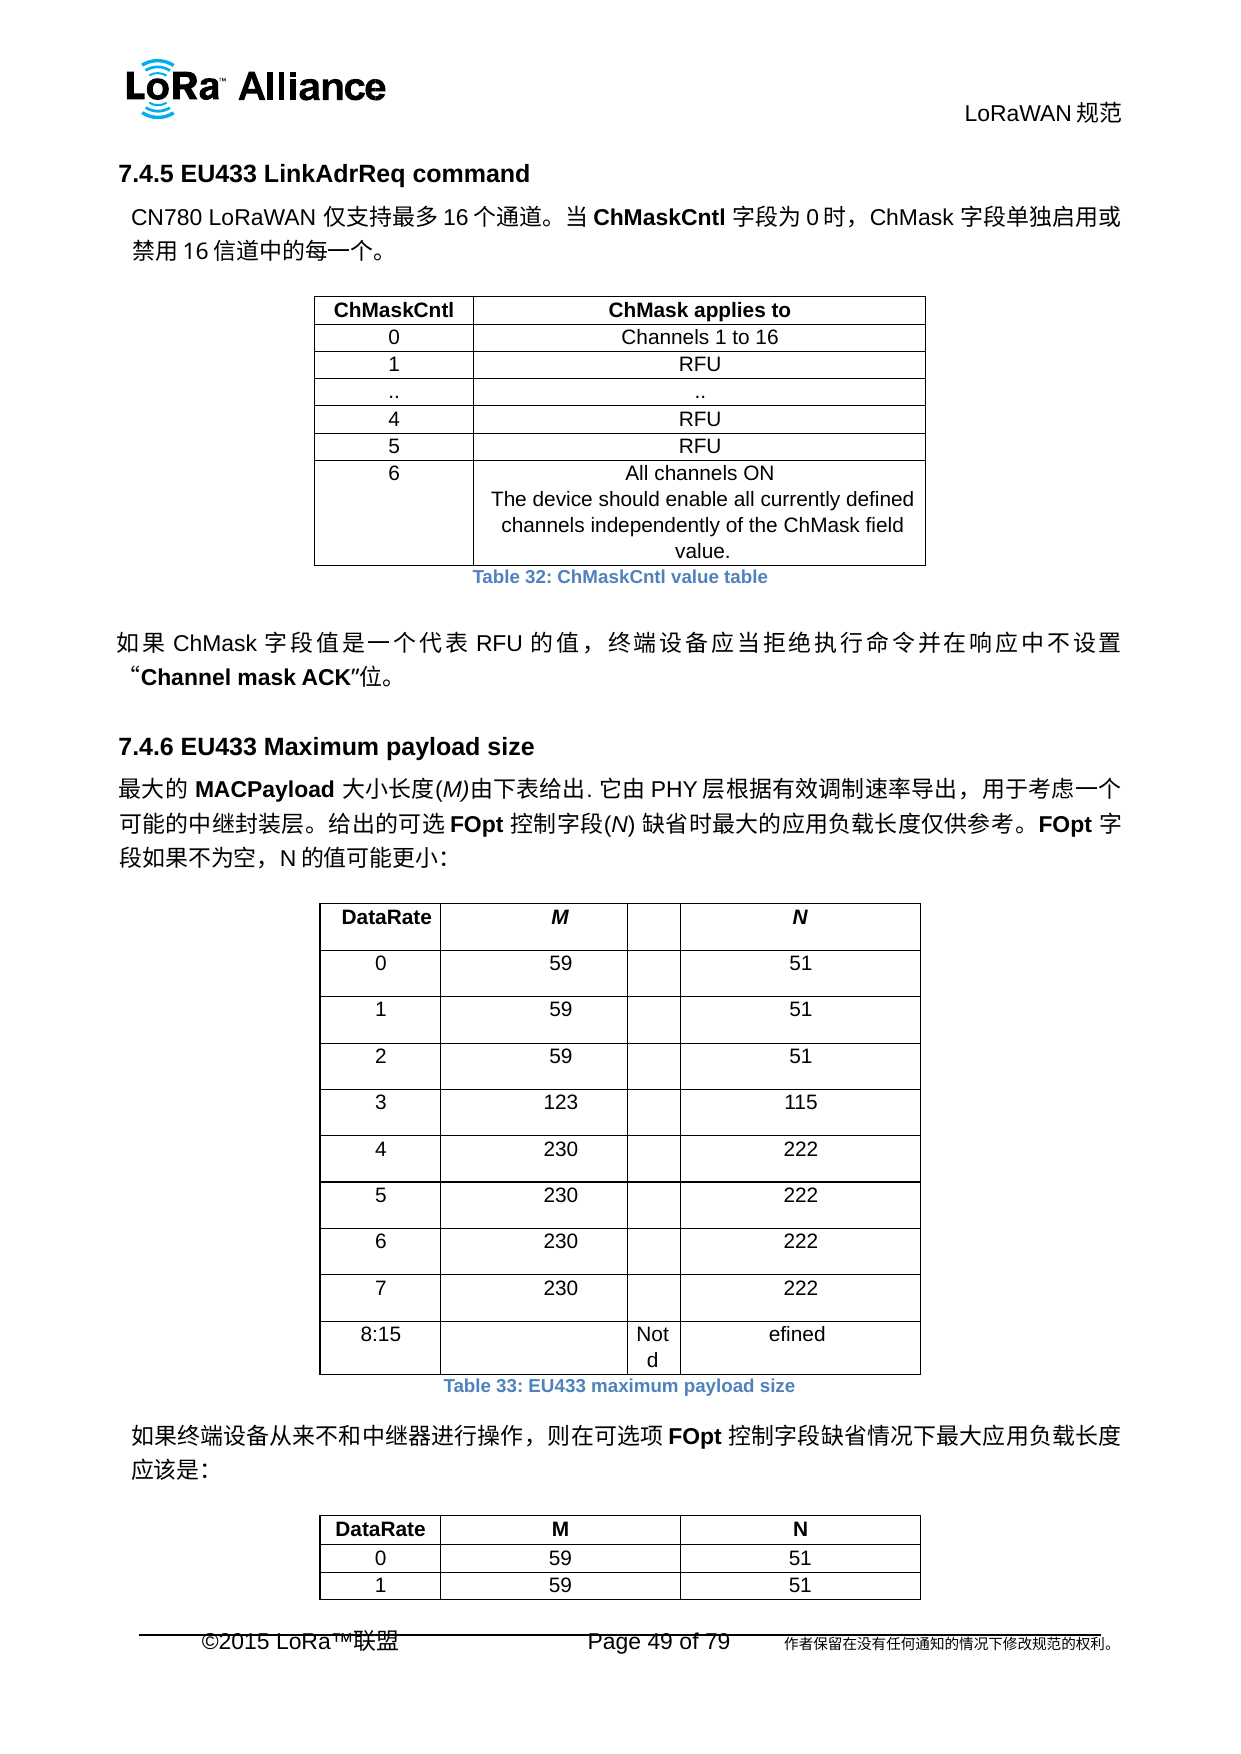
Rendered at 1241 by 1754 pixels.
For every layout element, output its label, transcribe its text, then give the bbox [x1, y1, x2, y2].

table_cell 59 [441, 997, 627, 1042]
subtitle Table 33: EU433 maximum payload size [117, 1375, 1122, 1396]
table_header N [681, 1516, 920, 1544]
table_cell 0 [315, 325, 473, 351]
table_header N [681, 904, 920, 950]
table_cell 51 [681, 1044, 920, 1089]
table_cell 3 [321, 1090, 440, 1135]
table_cell RFU [474, 352, 925, 378]
table_cell [628, 1229, 680, 1274]
table_header M [441, 904, 627, 950]
table_cell 59 [441, 1573, 680, 1599]
table_cell [628, 1183, 680, 1228]
table_header DataRate [321, 1516, 440, 1544]
table_cell 230 [441, 1275, 627, 1321]
table_cell Not d [628, 1322, 680, 1374]
table_cell 0 [321, 1545, 440, 1572]
subtitle 7.4.6 EU433 Maximum payload size [118, 732, 1122, 760]
table_cell 230 [441, 1229, 627, 1274]
table_header M [441, 1516, 680, 1544]
table_cell 8:15 [321, 1322, 440, 1374]
table_cell 1 [315, 352, 473, 378]
subtitle Table 32: ChMaskCntl value table [118, 566, 1122, 587]
table_cell 5 [321, 1183, 440, 1228]
text CN780 LoRaWAN 仅支持最多16个通道。当ChMaskCntl 字段为0时，ChMask 字段单独启用或禁用16信道中的每一个。 [131, 198, 1122, 266]
table_cell 51 [681, 1545, 920, 1572]
table_cell All channels ON The device should enable all currently defined channels independently of the ChMask field value. [474, 461, 925, 565]
table_header ChMaskCntl [315, 297, 473, 323]
table_cell 230 [441, 1183, 627, 1228]
table_cell 51 [681, 997, 920, 1042]
table_cell 59 [441, 1545, 680, 1572]
table_cell 222 [681, 1229, 920, 1274]
table_header ChMask applies to [474, 297, 925, 323]
table_cell Channels 1 to 16 [474, 325, 925, 351]
table_cell 6 [321, 1229, 440, 1274]
table_cell 4 [321, 1136, 440, 1181]
table_cell .. [474, 379, 925, 405]
table_cell 51 [681, 1573, 920, 1599]
text 最大的 MACPayload 大小长度(M)由下表给出. 它由PHY层根据有效调制速率导出，用于考虑一个可能的中继封装层。给出的可选FOpt 控制字段(N) 缺省时最大的应用负载长度仅供参考。FOpt 字段如果不为空，N的值可能更小： [118, 771, 1122, 873]
table_cell 2 [321, 1044, 440, 1089]
text 如果ChMask字段值是一个代表RFU的值，终端设备应当拒绝执行命令并在响应中不设置“Channel mask ACK”位。 [117, 624, 1122, 692]
table_cell 51 [681, 951, 920, 996]
table_cell [628, 1275, 680, 1321]
table_cell 222 [681, 1183, 920, 1228]
table_cell 4 [315, 406, 473, 433]
table_cell efined [681, 1322, 920, 1374]
table_cell [441, 1322, 627, 1374]
table_cell 7 [321, 1275, 440, 1321]
table_cell 59 [441, 1044, 627, 1089]
subtitle 7.4.5 EU433 LinkAdrReq command [118, 159, 1122, 187]
table_header DataRate [321, 904, 440, 950]
table_cell 1 [321, 997, 440, 1042]
table_cell [628, 1090, 680, 1135]
table_cell 115 [681, 1090, 920, 1135]
table_cell RFU [474, 434, 925, 460]
table_cell 123 [441, 1090, 627, 1135]
table_cell 230 [441, 1136, 627, 1181]
table_cell 222 [681, 1136, 920, 1181]
table_cell 6 [315, 461, 473, 565]
table_cell 0 [321, 951, 440, 996]
table_cell [628, 951, 680, 996]
text 如果终端设备从来不和中继器进行操作，则在可选项FOpt 控制字段缺省情况下最大应用负载长度应该是： [131, 1418, 1122, 1485]
table_cell 222 [681, 1275, 920, 1321]
table_cell RFU [474, 406, 925, 433]
table_cell 5 [315, 434, 473, 460]
table_cell [628, 1136, 680, 1181]
table_cell [628, 997, 680, 1042]
table_cell 1 [321, 1573, 440, 1599]
table_header [628, 904, 680, 950]
table_cell .. [315, 379, 473, 405]
table_cell 59 [441, 951, 627, 996]
table_cell [628, 1044, 680, 1089]
